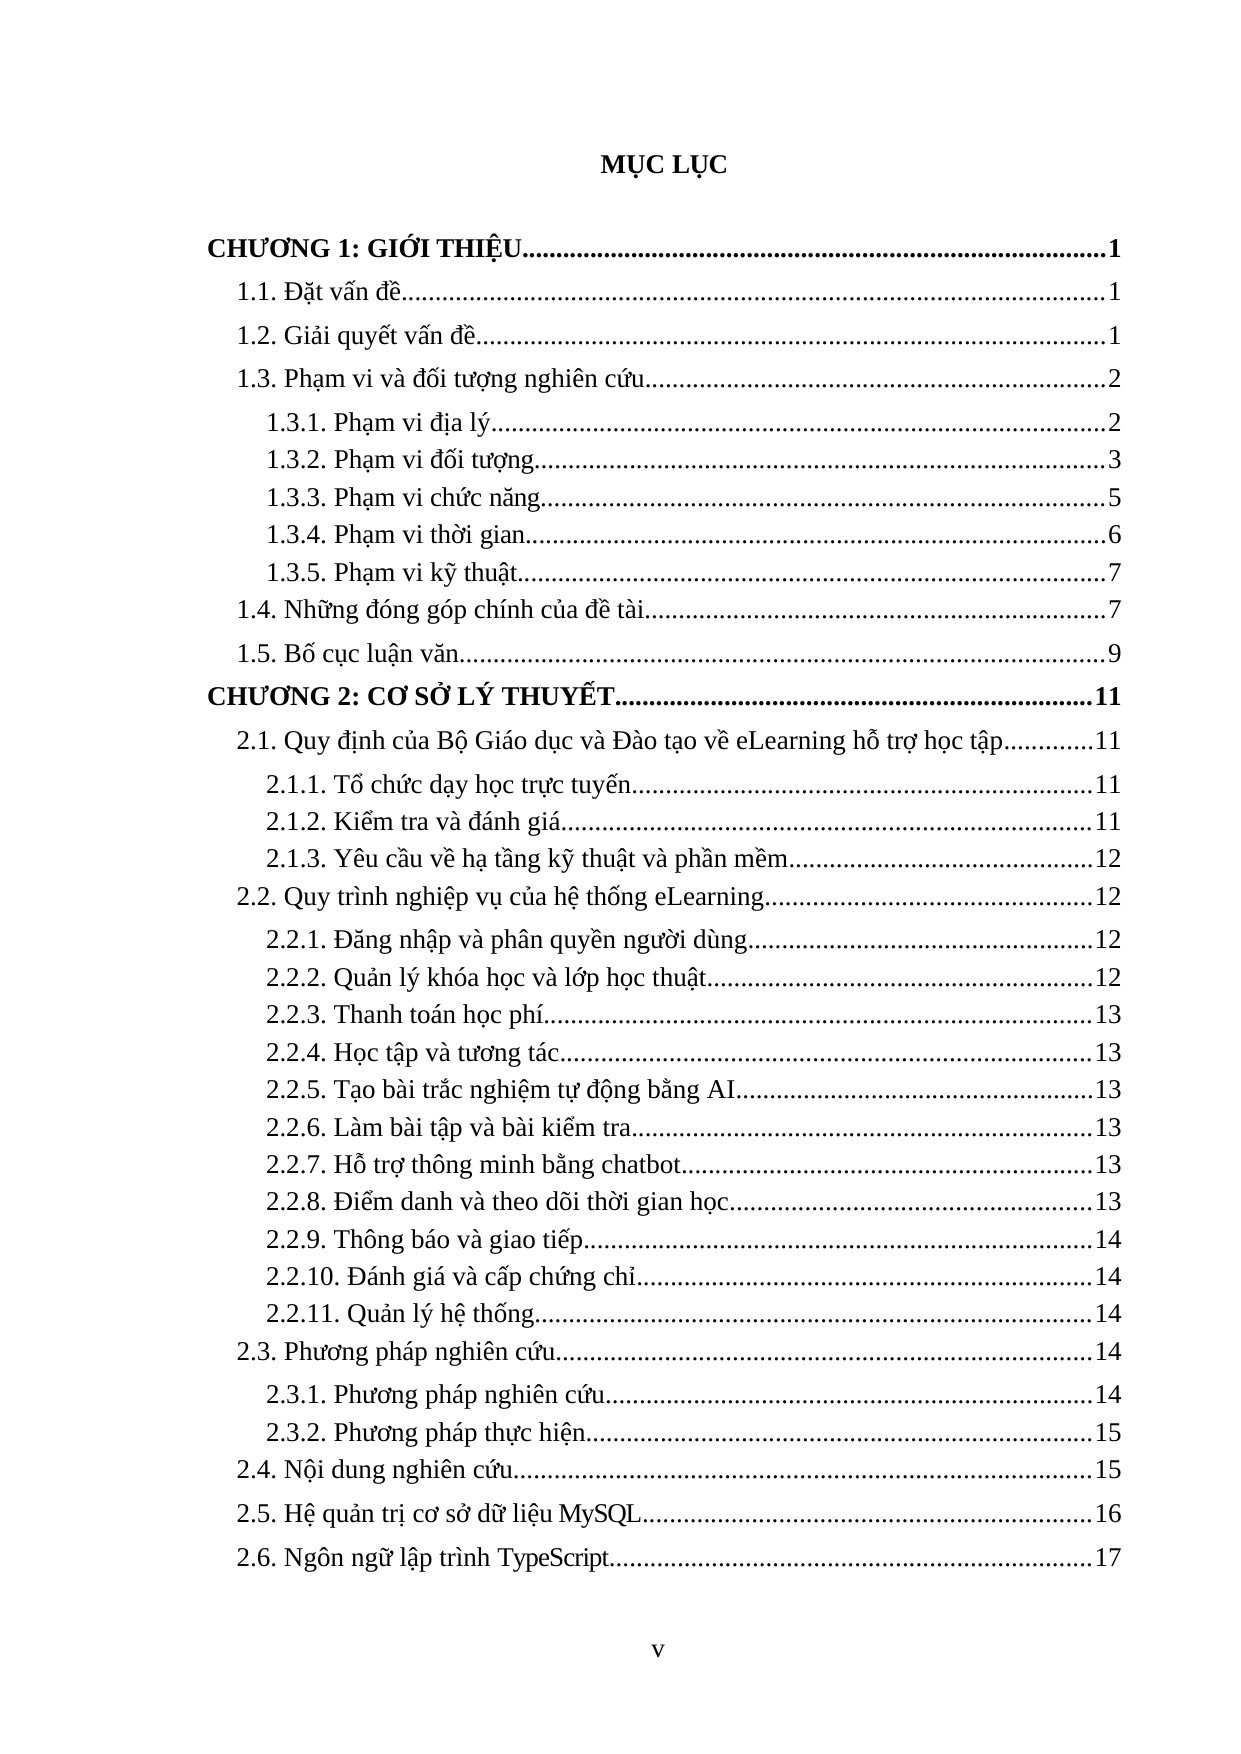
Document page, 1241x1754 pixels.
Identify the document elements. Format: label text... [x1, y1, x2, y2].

text 2.3.1. Phương pháp nghiên cứu 14 [266, 1379, 1122, 1410]
text 2.2. Quy trình nghiệp vụ của hệ thống eLearning 12 [236, 880, 1122, 911]
text 1.3.3. Phạm vi chức năng 5 [266, 481, 1122, 512]
text 2.2.6. Làm bài tập và bài kiểm tra 13 [266, 1111, 1122, 1142]
text 2.2.9. Thông báo và giao tiếp 14 [266, 1223, 1122, 1254]
text 2.1.2. Kiểm tra và đánh giá 11 [266, 805, 1122, 836]
text 2.1.3. Yêu cầu về hạ tầng kỹ thuật và phần mềm 12 [266, 843, 1122, 874]
text 2.3. Phương pháp nghiên cứu 14 [236, 1335, 1122, 1366]
text 1.4. Những đóng góp chính của đề tài 7 [236, 593, 1122, 624]
text 1.2. Giải quyết vấn đề 1 [236, 319, 1122, 350]
text 2.1.1. Tổ chức dạy học trực tuyến 11 [266, 768, 1122, 799]
text 2.2.2. Quản lý khóa học và lớp học thuật 12 [266, 961, 1122, 992]
text 1.3.5. Phạm vi kỹ thuật 7 [266, 556, 1122, 587]
text 2.2.3. Thanh toán học phí 13 [266, 998, 1122, 1029]
text CHƯƠNG 2: CƠ SỞ LÝ THUYẾT 11 [207, 681, 1122, 712]
text 2.2.4. Học tập và tương tác 13 [266, 1036, 1122, 1067]
text 1.3.1. Phạm vi địa lý 2 [266, 406, 1122, 437]
text 2.3.2. Phương pháp thực hiện 15 [266, 1416, 1122, 1447]
text 2.4. Nội dung nghiên cứu 15 [236, 1453, 1122, 1484]
text 2.5. Hệ quản trị cơ sở dữ liệu MySQL 16 [236, 1497, 1122, 1528]
text 2.2.5. Tạo bài trắc nghiệm tự động bằng AI 13 [266, 1073, 1122, 1104]
text 1.5. Bố cục luận văn 9 [236, 637, 1122, 668]
text 2.2.8. Điểm danh và theo dõi thời gian học 13 [266, 1185, 1122, 1217]
text 1.3.4. Phạm vi thời gian 6 [266, 518, 1122, 549]
text MỤC LỤC [207, 148, 1122, 179]
text 2.1. Quy định của Bộ Giáo dục và Đào tạo về eLearning hỗ trợ học tập 11 [236, 724, 1122, 755]
text 2.2.1. Đăng nhập và phân quyền người dùng 12 [266, 924, 1122, 955]
text CHƯƠNG 1: GIỚI THIỆU 1 [207, 232, 1122, 263]
text 1.3. Phạm vi và đối tượng nghiên cứu 2 [236, 363, 1122, 394]
text 1.3.2. Phạm vi đối tượng 3 [266, 444, 1122, 475]
text 2.6. Ngôn ngữ lập trình TypeScript 17 [236, 1541, 1122, 1572]
text 2.2.11. Quản lý hệ thống 14 [266, 1298, 1122, 1329]
text 2.2.10. Đánh giá và cấp chứng chỉ 14 [266, 1260, 1122, 1291]
text 2.2.7. Hỗ trợ thông minh bằng chatbot 13 [266, 1148, 1122, 1179]
text 1.1. Đặt vấn đề 1 [236, 275, 1122, 306]
